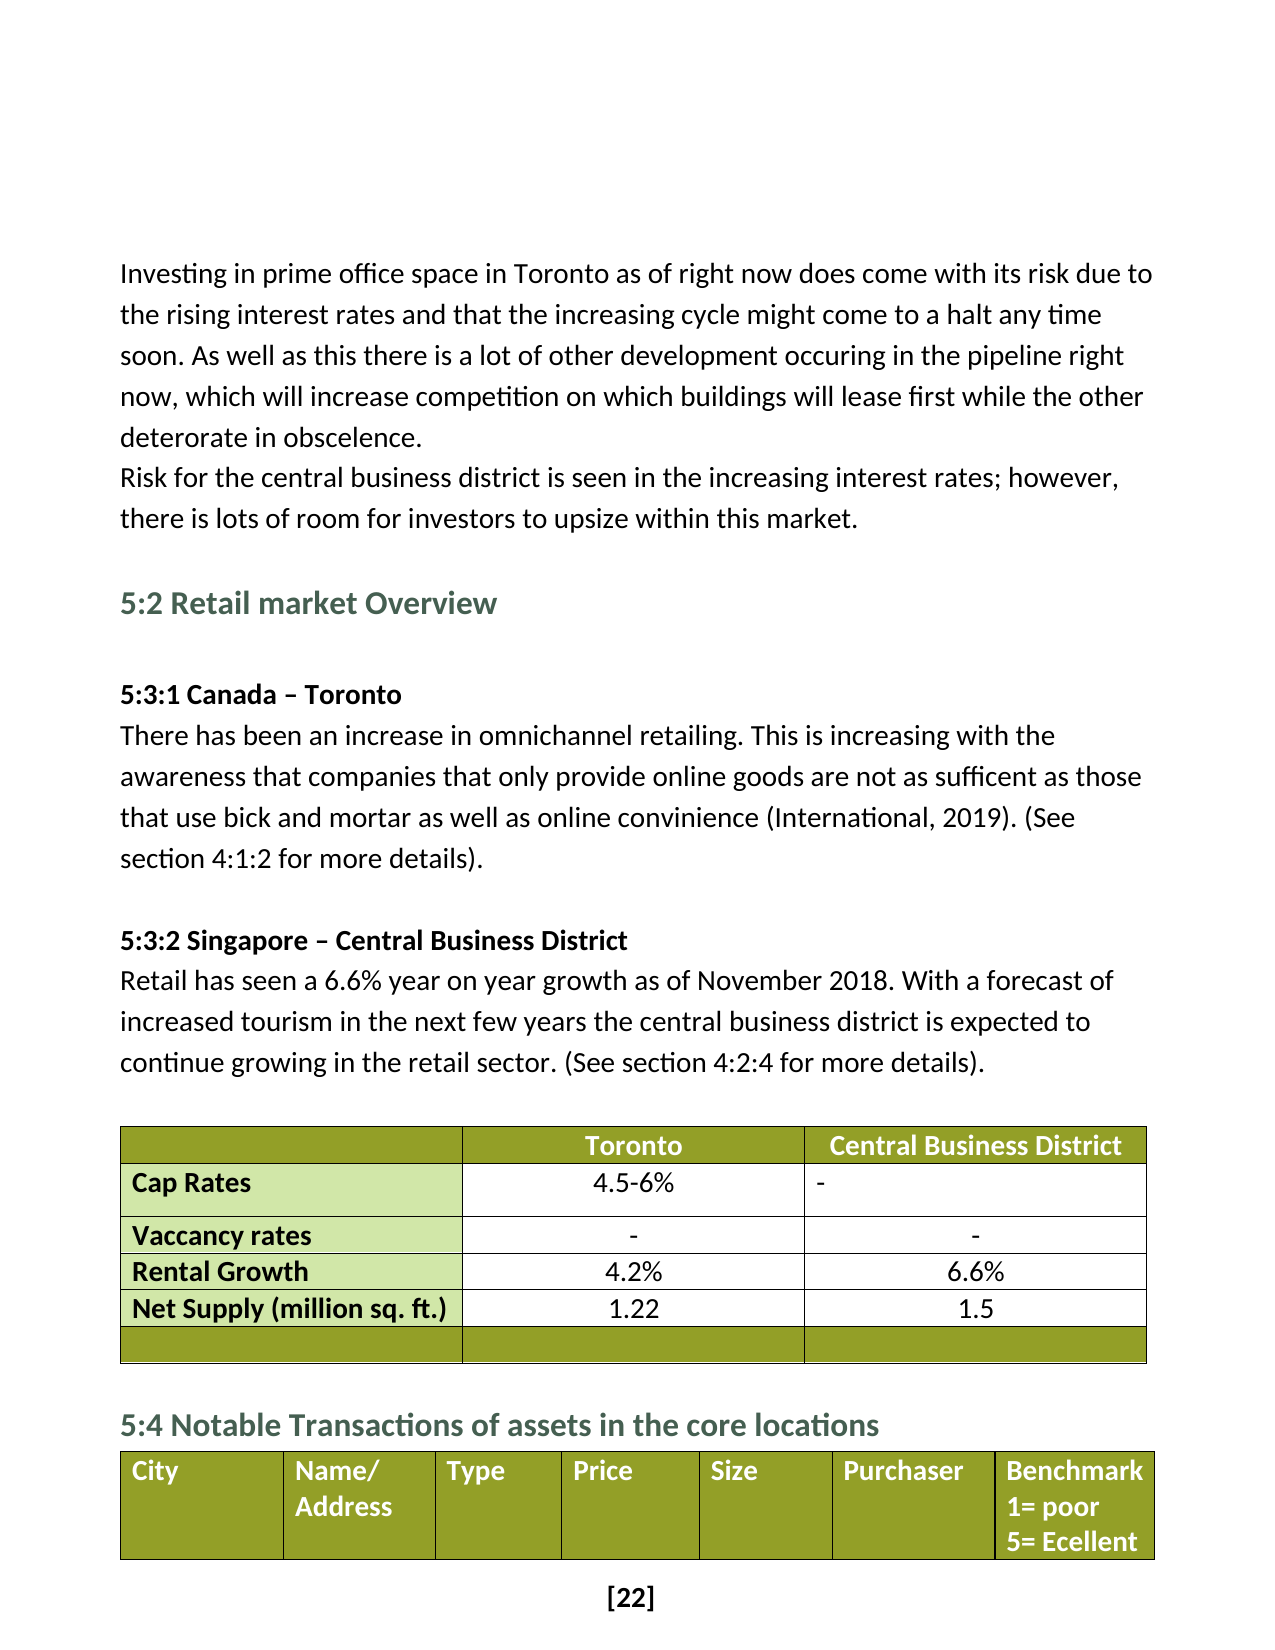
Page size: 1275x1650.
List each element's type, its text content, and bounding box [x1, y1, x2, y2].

table_cell - [463, 1217, 804, 1252]
table_header Toronto [463, 1127, 804, 1163]
text Investing in prime office space in Toronto as of right now does come with its risk due to the rising interest rates and that the increasing cycle might come to a halt any time soon. As well as this there is a lot of other development occuring in the pipeline right now, which will increase competition on which buildings will lease first while the other deterorate in obscelence. [120, 255, 1155, 454]
table_cell [463, 1327, 804, 1362]
table_header Central Business District [805, 1127, 1146, 1163]
table_header Name/ Address [284, 1452, 435, 1559]
text 5:4 Notable Transactions of assets in the core locations [120, 1404, 1155, 1445]
table_header City [121, 1452, 283, 1559]
table_cell 4.5-6% [463, 1164, 804, 1216]
text Risk for the central business district is seen in the increasing interest rates; however, there is lots of room for investors to upsize within this market. [120, 459, 1155, 536]
table_header Type [436, 1452, 561, 1559]
text Retail has seen a 6.6% year on year growth as of November 2018. With a forecast of increased tourism in the next few years the central business district is expected to continue growing in the retail sector. (See section 4:2:4 for more details). [120, 962, 1155, 1080]
table_header Size [700, 1452, 832, 1559]
table_cell 1.22 [463, 1290, 804, 1326]
table_cell Vaccancy rates [121, 1217, 462, 1252]
table_cell Cap Rates [121, 1164, 462, 1216]
table_cell - [805, 1217, 1146, 1252]
table_cell 1.5 [805, 1290, 1146, 1326]
table_cell Rental Growth [121, 1254, 462, 1289]
table_header Price [562, 1452, 699, 1559]
table_cell Net Supply (million sq. ft.) [121, 1290, 462, 1326]
table_cell 6.6% [805, 1254, 1146, 1289]
table_cell [805, 1327, 1146, 1362]
table_header Benchmark 1= poor 5= Ecellent [996, 1452, 1154, 1559]
table_cell 4.2% [463, 1254, 804, 1289]
table_cell [121, 1327, 462, 1362]
text 5:3:1 Canada – Toronto [120, 676, 1155, 712]
table_header Purchaser [833, 1452, 994, 1559]
text 5:3:2 Singapore – Central Business District [120, 922, 1155, 957]
table_header [121, 1127, 462, 1163]
text There has been an increase in omnichannel retailing. This is increasing with the awareness that companies that only provide online goods are not as sufficent as those that use bick and mortar as well as online convinience (International, 2019). (See section 4:1:2 for more details). [120, 717, 1155, 875]
table_cell - [805, 1164, 1146, 1216]
text 5:2 Retail market Overview [120, 582, 1155, 623]
